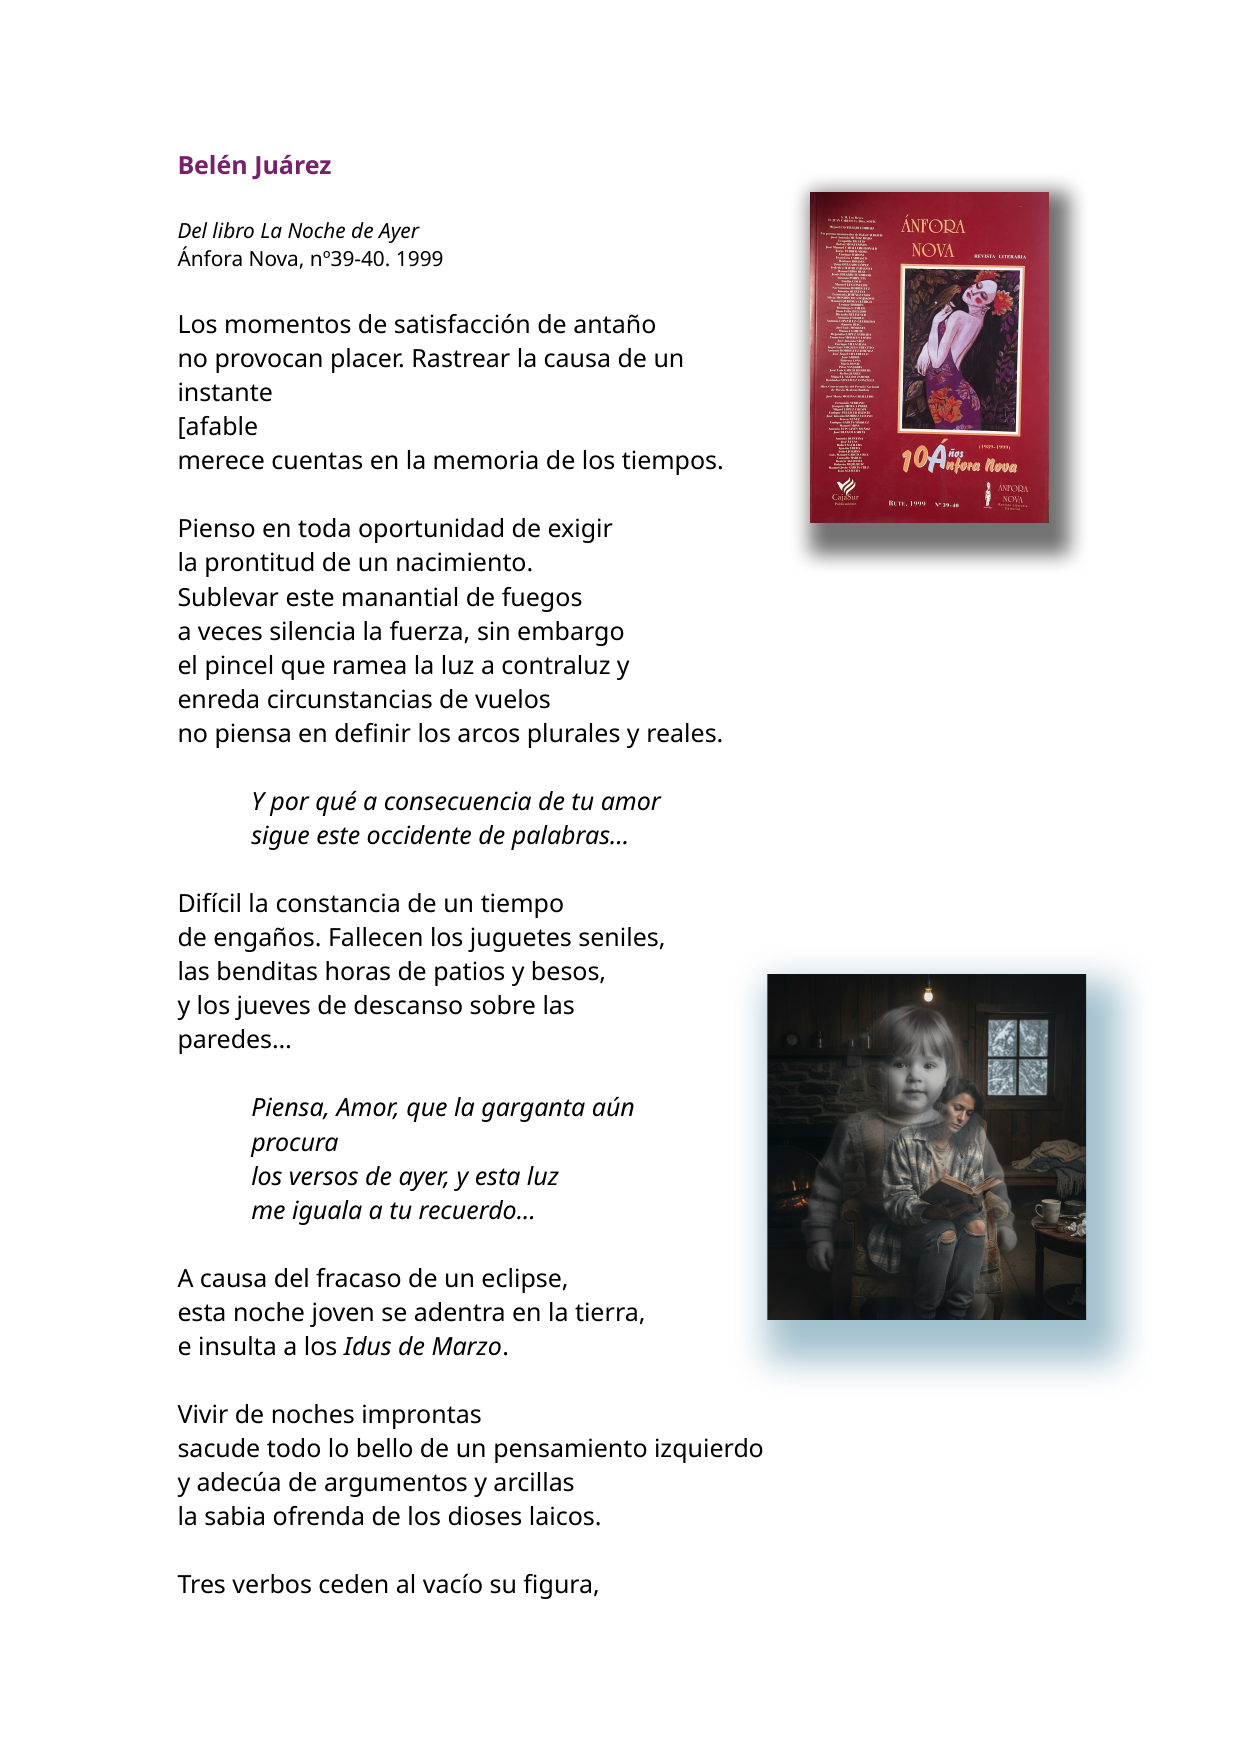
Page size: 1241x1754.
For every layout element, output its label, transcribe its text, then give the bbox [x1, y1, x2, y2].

text no piensa en definir los arcos plurales y reales. [177, 715, 1063, 749]
text Tres verbos ceden al vacío su figura, [177, 1567, 1063, 1601]
text no provocan placer. Rastrear la causa de un instante [177, 341, 761, 409]
text las benditas horas de patios y besos, [177, 954, 702, 988]
text e insulta a los Idus de Marzo. [177, 1328, 702, 1363]
text la prontitud de un nacimiento. [177, 545, 761, 579]
text me iguala a tu recuerdo... [251, 1192, 702, 1226]
text enreda circunstancias de vuelos [177, 681, 1063, 715]
text esta noche joven se adentra en la tierra, [177, 1294, 702, 1328]
text a veces silencia la fuerza, sin embargo [177, 613, 761, 647]
text Vivir de noches improntas [177, 1397, 1063, 1431]
picture [767, 974, 1087, 1320]
text y los jueves de descanso sobre las paredes… [177, 988, 702, 1056]
text [afable [177, 409, 761, 443]
text Ánfora Nova, nº39-40. 1999 [177, 244, 761, 273]
text la sabia ofrenda de los dioses laicos. [177, 1499, 1063, 1533]
text Pienso en toda oportunidad de exigir [177, 511, 761, 545]
text Piensa, Amor, que la garganta aún procura [251, 1090, 702, 1158]
text Sublevar este manantial de fuegos [177, 579, 761, 613]
text de engaños. Fallecen los juguetes seniles, [177, 920, 1063, 954]
text los versos de ayer, y esta luz [251, 1158, 702, 1192]
text A causa del fracaso de un eclipse, [177, 1260, 702, 1294]
text merece cuentas en la memoria de los tiempos. [177, 443, 761, 477]
text sigue este occidente de palabras… [251, 818, 1063, 852]
text Del libro La Noche de Ayer [177, 216, 761, 244]
text Los momentos de satisfacción de antaño [177, 307, 761, 341]
picture [810, 192, 1049, 523]
text Belén Juárez [177, 148, 761, 182]
text Y por qué a consecuencia de tu amor [251, 783, 1063, 818]
text sacude todo lo bello de un pensamiento izquierdo [177, 1431, 1063, 1465]
text y adecúa de argumentos y arcillas [177, 1465, 1063, 1499]
text Difícil la constancia de un tiempo [177, 886, 1063, 920]
text el pincel que ramea la luz a contraluz y [177, 647, 1063, 681]
